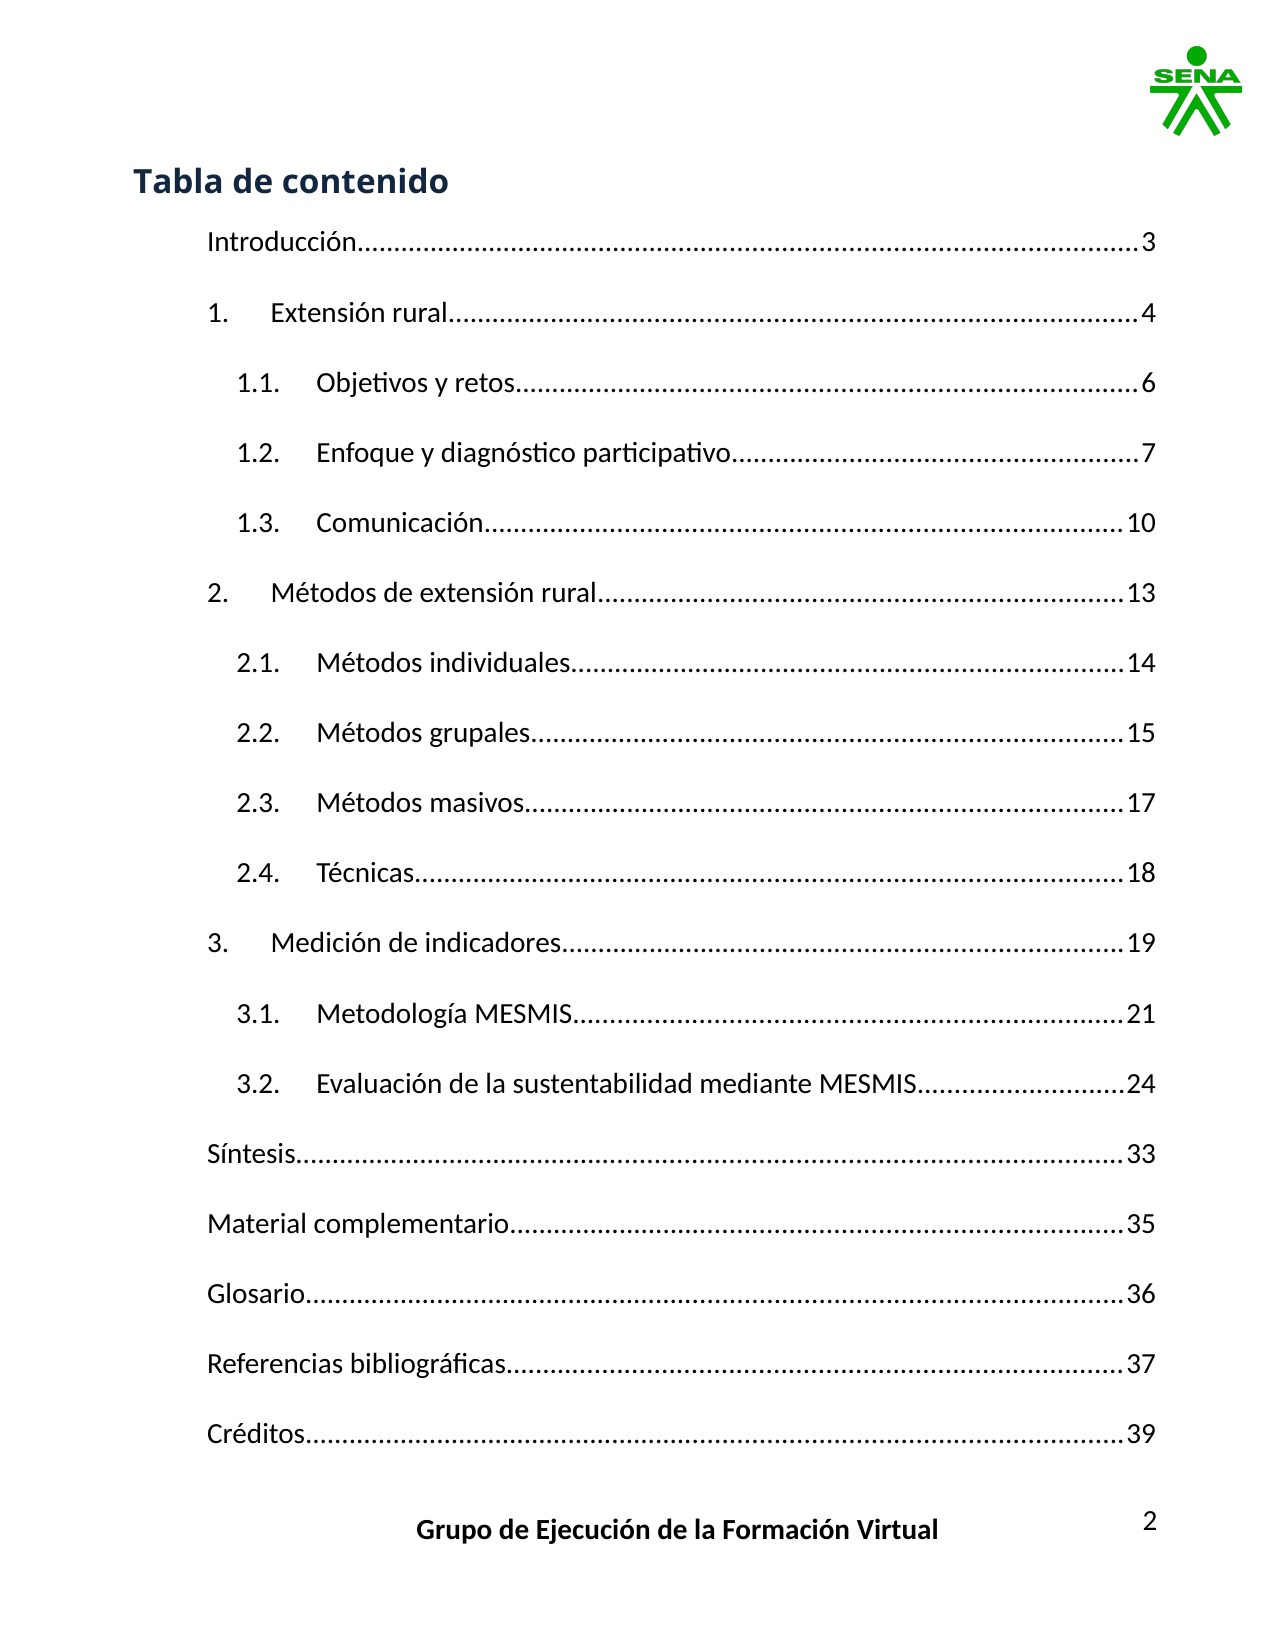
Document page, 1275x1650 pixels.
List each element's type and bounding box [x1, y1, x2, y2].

picture [1150, 46, 1243, 136]
